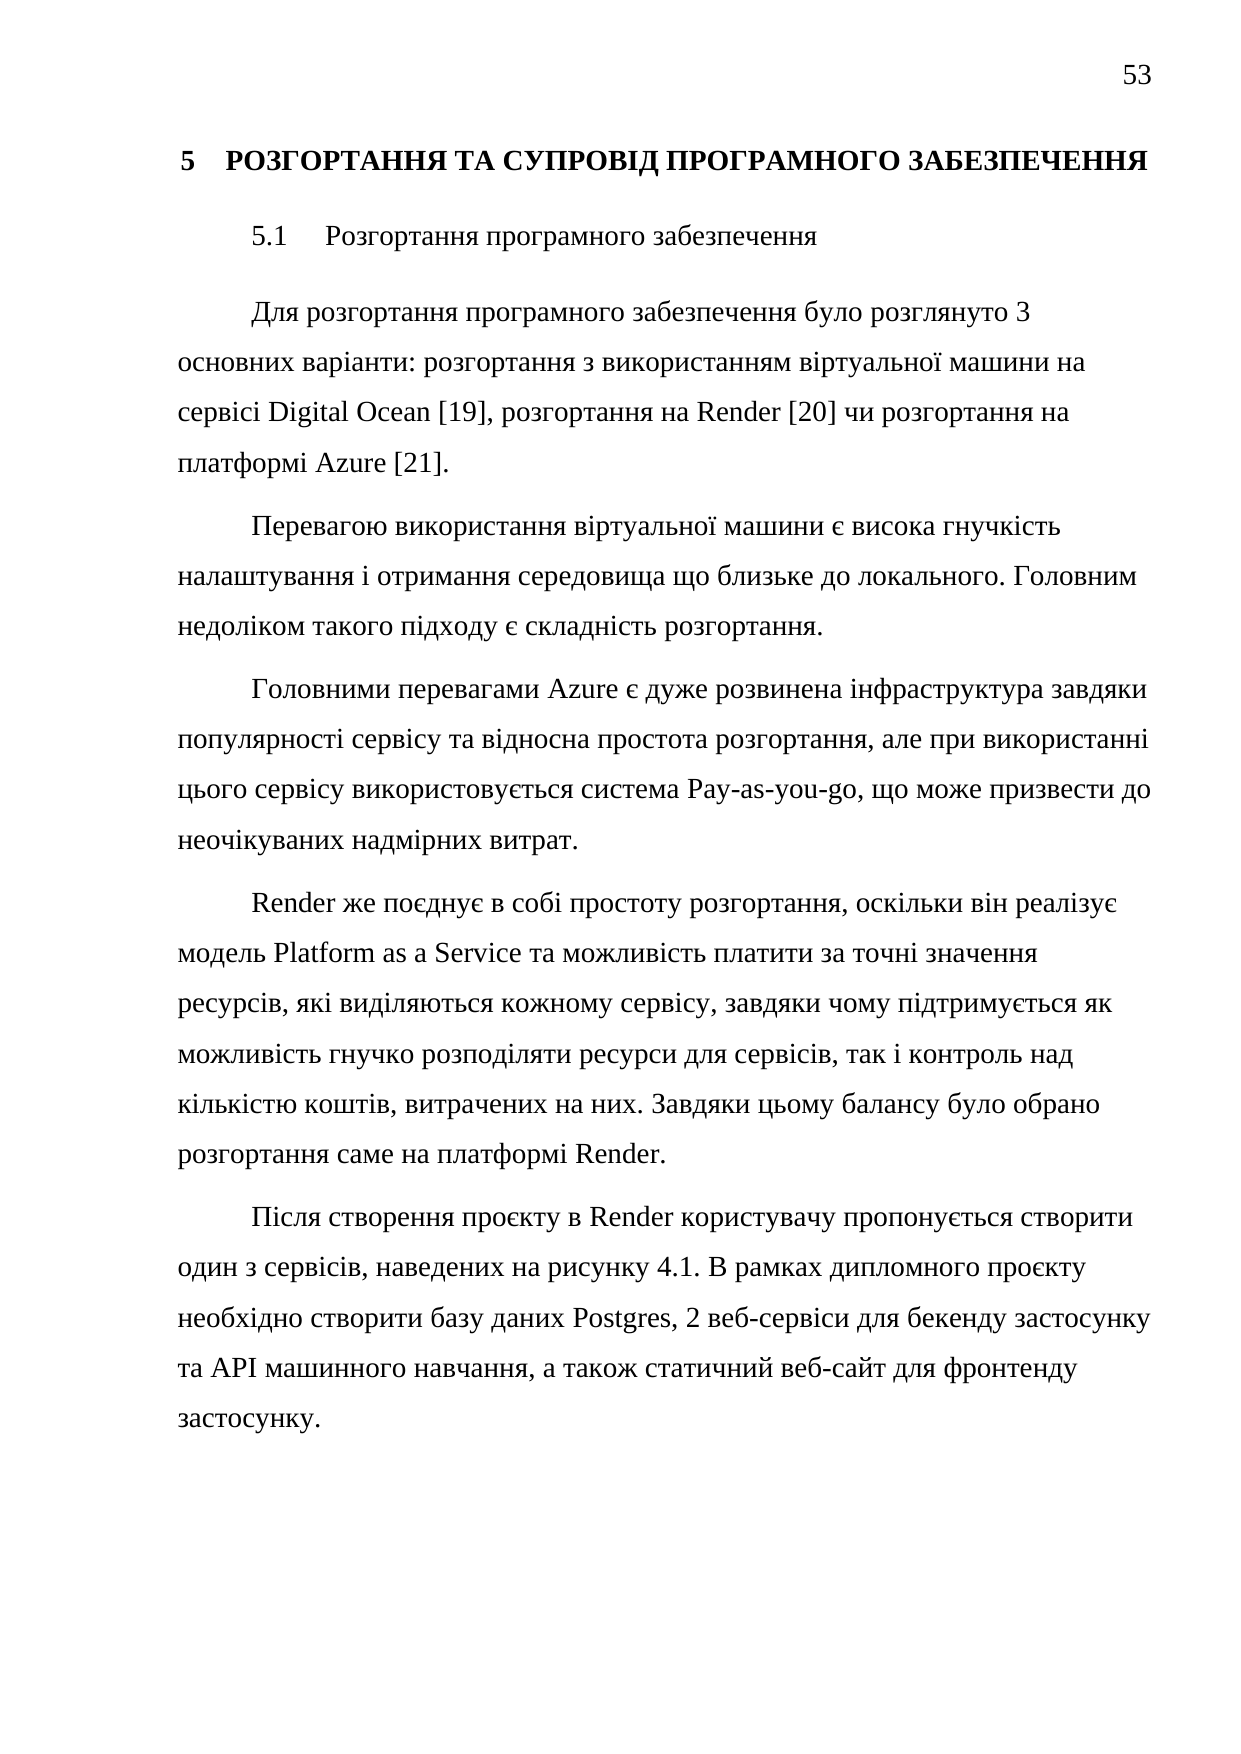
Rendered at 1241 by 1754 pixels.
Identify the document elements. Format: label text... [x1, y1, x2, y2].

text Render же поєднує в собі простоту розгортання, оскільки він реалізує модель Platform as a Service та можливість платити за точні значення ресурсів, які виділяються кожному сервісу, завдяки чому підтримується як можливість гнучко розподіляти ресурси для сервісів, так і контроль над кількістю коштів, витрачених на них. Завдяки цьому балансу було обрано розгортання саме на платформі Render. [177, 885, 1152, 1170]
subtitle РОЗГОРТАННЯ ТА СУПРОВІД ПРОГРАМНОГО ЗАБЕЗПЕЧЕННЯ [177, 143, 1152, 177]
text Головними перевагами Azure є дуже розвинена інфраструктура завдяки популярності сервісу та відносна простота розгортання, але при використанні цього сервісу використовується система Pay-as-you-go, що може призвести до неочікуваних надмірних витрат. [177, 671, 1152, 856]
text Перевагою використання віртуальної машини є висока гнучкість налаштування і отримання середовища що близьке до локального. Головним недоліком такого підходу є складність розгортання. [177, 508, 1152, 642]
text Після створення проєкту в Render користувачу пропонується створити один з сервісів, наведених на рисунку 4.1. В рамках дипломного проєкту необхідно створити базу даних Postgres, 2 веб-сервіси для бекенду застосунку та API машинного навчання, а також статичний веб-сайт для фронтенду застосунку. [177, 1199, 1152, 1434]
text Для розгортання програмного забезпечення було розглянуто 3 основних варіанти: розгортання з використанням віртуальної машини на сервісі Digital Ocean [19], розгортання на Render [20] чи розгортання на платформі Azure [21]. [177, 294, 1152, 478]
subtitle Розгортання програмного забезпечення [251, 218, 1152, 252]
